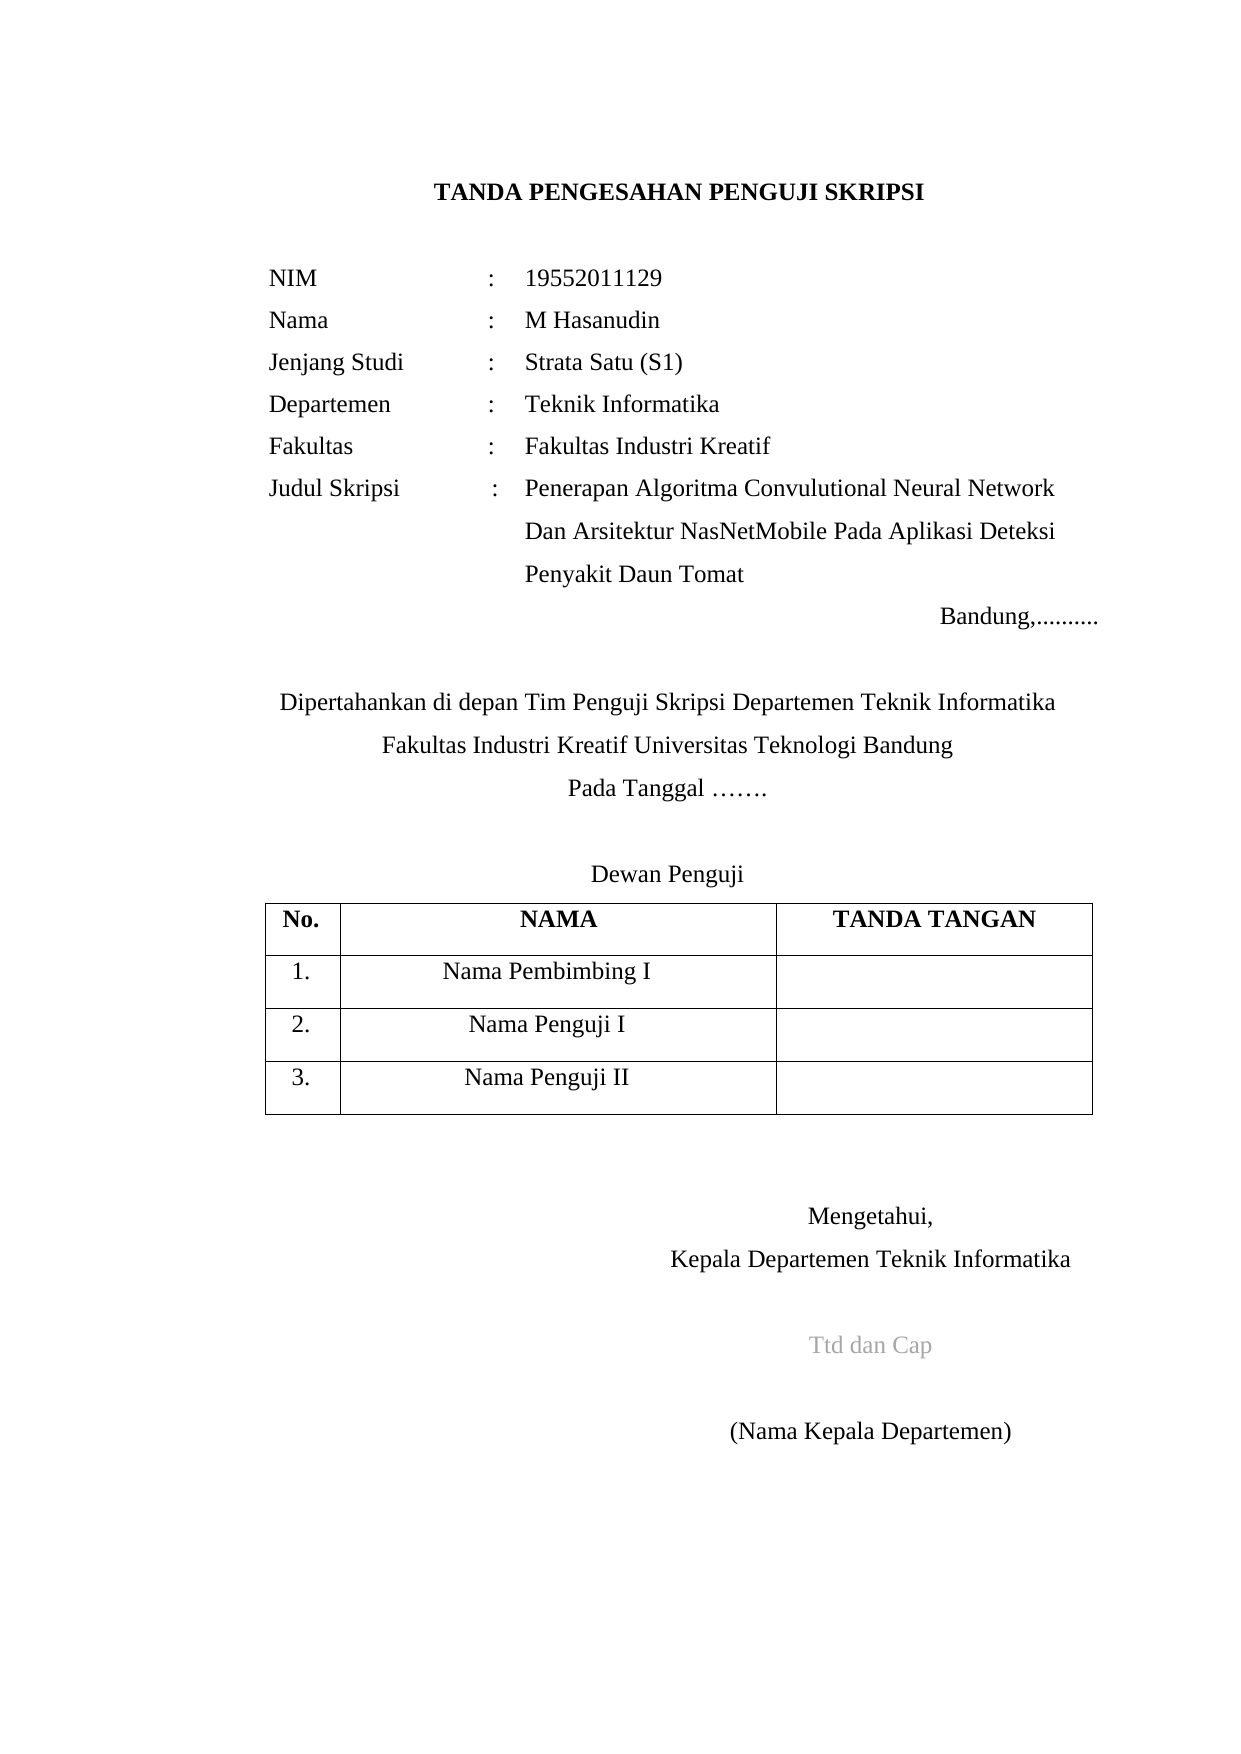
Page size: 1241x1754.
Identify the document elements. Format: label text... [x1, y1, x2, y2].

text Dipertahankan di depan Tim Penguji Skripsi Departemen Teknik Informatika Fakultas Industri Kreatif Universitas Teknologi Bandung [236, 687, 1098, 759]
table_header : [476, 263, 513, 305]
table_cell Teknik Informatika [513, 389, 1101, 431]
table_cell Jenjang Studi [257, 347, 476, 389]
table_cell Nama Pembimbing I [341, 956, 776, 1008]
table_cell Nama Penguji I [341, 1009, 776, 1061]
table_cell Penerapan Algoritma Convulutional Neural Network Dan Arsitektur NasNetMobile Pada Aplikasi Deteksi Penyakit Daun Tomat [513, 473, 1101, 601]
table_cell 2. [266, 1009, 340, 1061]
table_cell [777, 956, 1092, 1008]
table_cell Nama Penguji II [341, 1062, 776, 1113]
table_cell : [476, 347, 513, 389]
text Bandung,.......... [236, 601, 1098, 629]
table_header NAMA [341, 904, 776, 955]
table_cell 3. [266, 1062, 340, 1113]
table_cell [777, 1062, 1092, 1113]
table_cell Departemen [257, 389, 476, 431]
table_header 19552011129 [513, 263, 1101, 305]
table_cell M Hasanudin [513, 305, 1101, 347]
text Dewan Penguji [236, 859, 1098, 888]
table_cell Judul Skripsi [257, 473, 476, 601]
table_cell : [476, 389, 513, 431]
table_cell Nama [257, 305, 476, 347]
table_cell 1. [266, 956, 340, 1008]
table_cell [777, 1009, 1092, 1061]
table_header NIM [257, 263, 476, 305]
table_cell : [476, 305, 513, 347]
table_cell Fakultas Industri Kreatif [513, 431, 1101, 473]
text (Nama Kepala Departemen) [620, 1416, 1121, 1445]
table_cell Strata Satu (S1) [513, 347, 1101, 389]
table_header TANDA TANGAN [777, 904, 1092, 955]
table_cell : [476, 431, 513, 473]
text Mengetahui, [620, 1201, 1121, 1229]
text TANDA PENGESAHAN PENGUJI SKRIPSI [236, 177, 1122, 206]
text Pada Tanggal ……. [236, 773, 1098, 802]
text Kepala Departemen Teknik Informatika [620, 1244, 1121, 1273]
table_header No. [266, 904, 340, 955]
text Ttd dan Cap [620, 1330, 1121, 1359]
table_cell Fakultas [257, 431, 476, 473]
table_cell : [476, 473, 513, 601]
